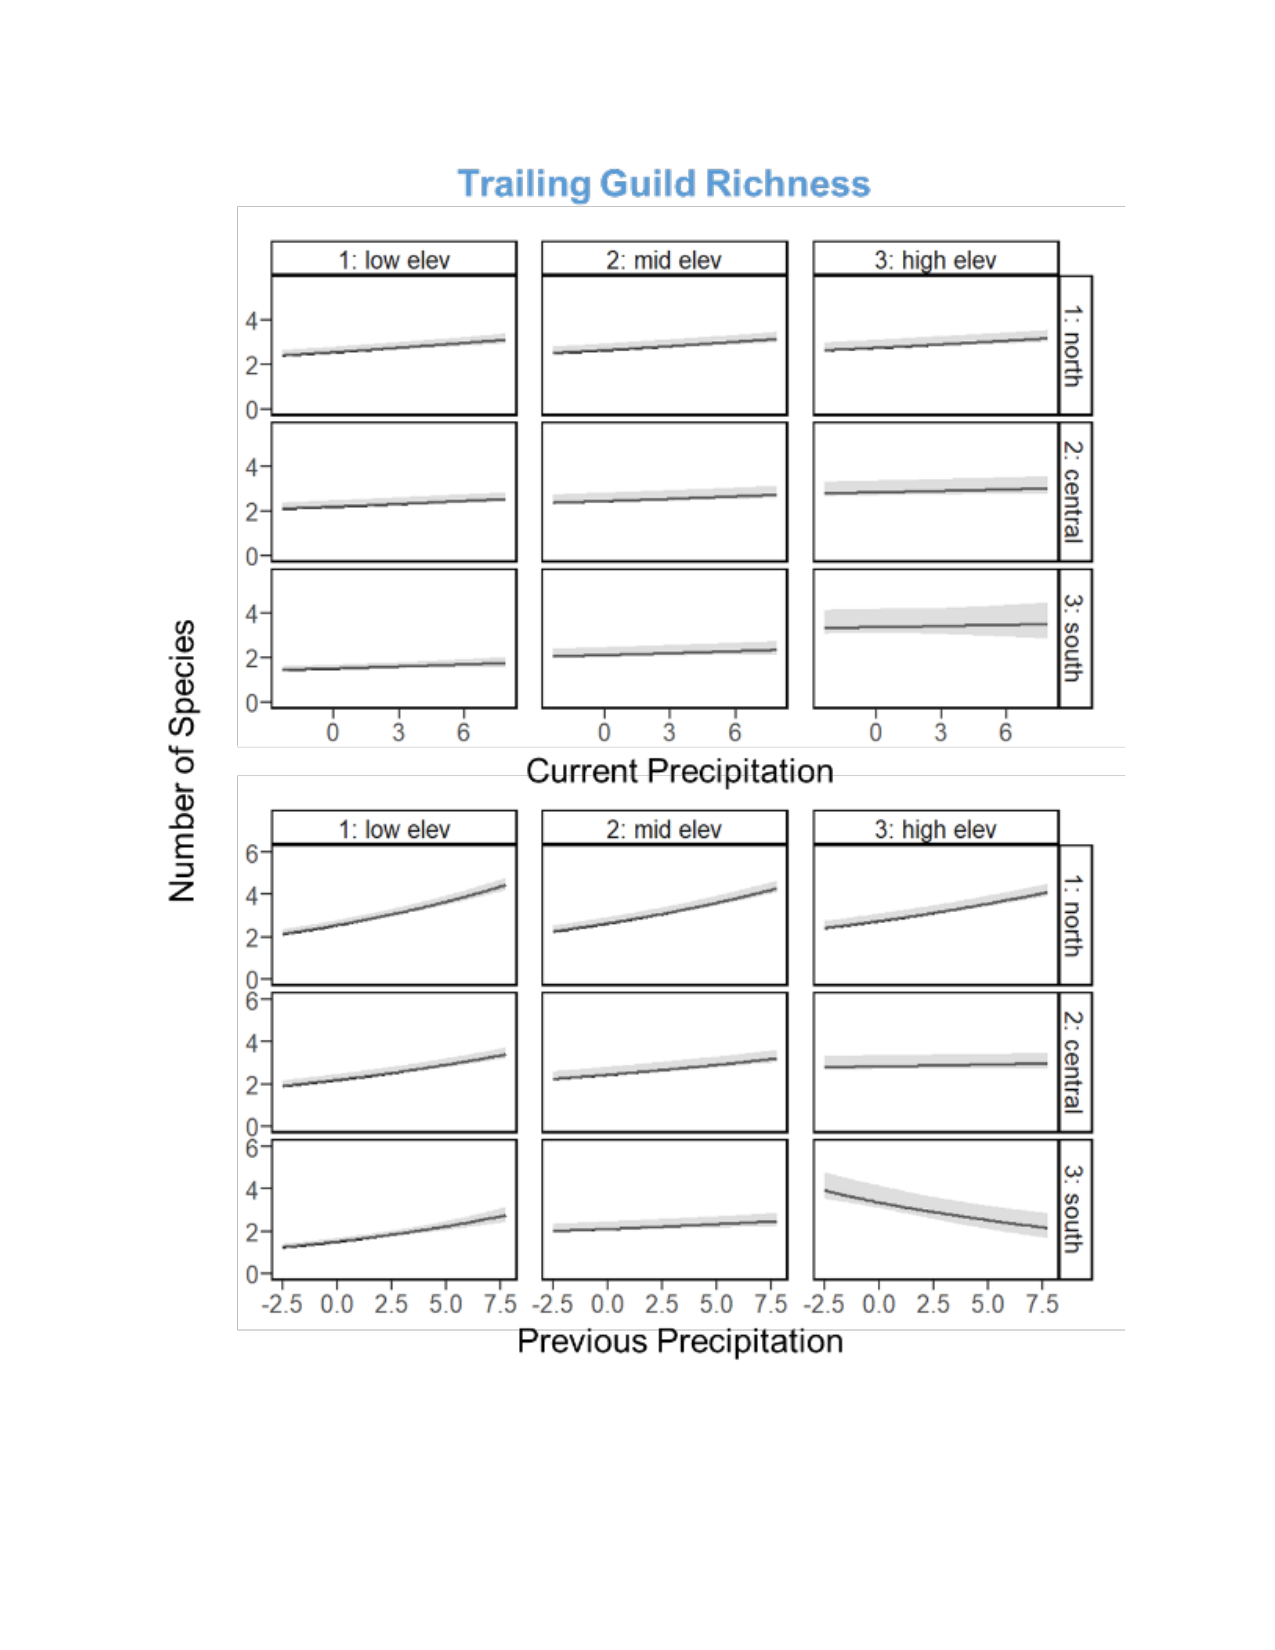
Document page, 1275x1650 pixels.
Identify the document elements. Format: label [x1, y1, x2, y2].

picture [150, 150, 1125, 1382]
